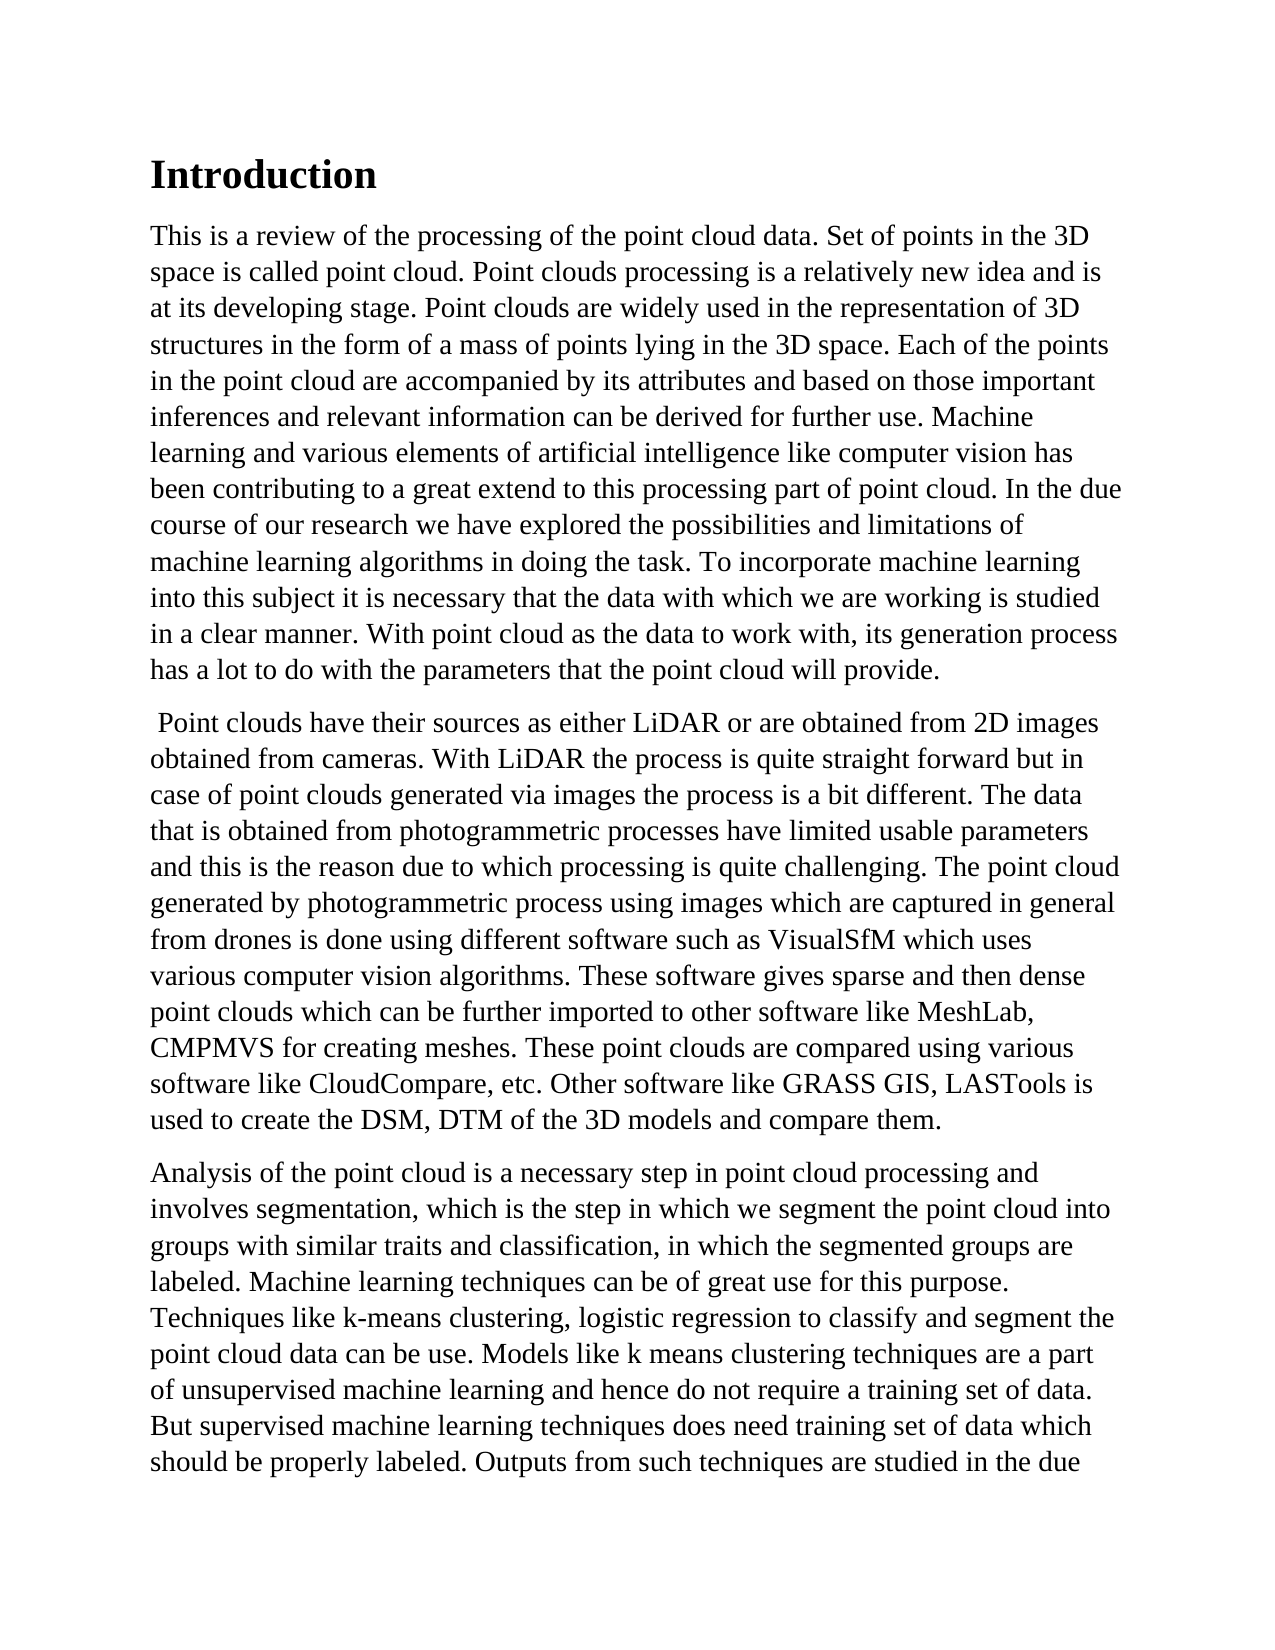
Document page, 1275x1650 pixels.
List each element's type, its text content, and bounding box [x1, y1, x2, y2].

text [150, 1155, 1125, 1478]
text Introduction [150, 150, 1125, 198]
text This is a review of the processing of the point cloud data. Set of points in the 3D space is called point cloud. Point clouds processing is a relatively new idea and is at its developing stage. Point clouds are widely used in the representation of 3D structures in the form of a mass of points lying in the 3D space. Each of the points in the point cloud are accompanied by its attributes and based on those important inferences and relevant information can be derived for further use. Machine learning and various elements of artificial intelligence like computer vision has been contributing to a great extend to this processing part of point cloud. In the due course of our research we have explored the possibilities and limitations of machine learning algorithms in doing the task. To incorporate machine learning into this subject it is necessary that the data with which we are working is studied in a clear manner. With point cloud as the data to work with, its generation process has a lot to do with the parameters that the point cloud will provide. [150, 218, 1125, 686]
text Point clouds have their sources as either LiDAR or are obtained from 2D images obtained from cameras. With LiDAR the process is quite straight forward but in case of point clouds generated via images the process is a bit different. The data that is obtained from photogrammetric processes have limited usable parameters and this is the reason due to which processing is quite challenging. The point cloud generated by photogrammetric process using images which are captured in general from drones is done using different software such as VisualSfM which uses various computer vision algorithms. These software gives sparse and then dense point clouds which can be further imported to other software like MeshLab, CMPMVS for creating meshes. These point clouds are compared using various software like CloudCompare, etc. Other software like GRASS GIS, LASTools is used to create the DSM, DTM of the 3D models and compare them. [150, 705, 1125, 1136]
